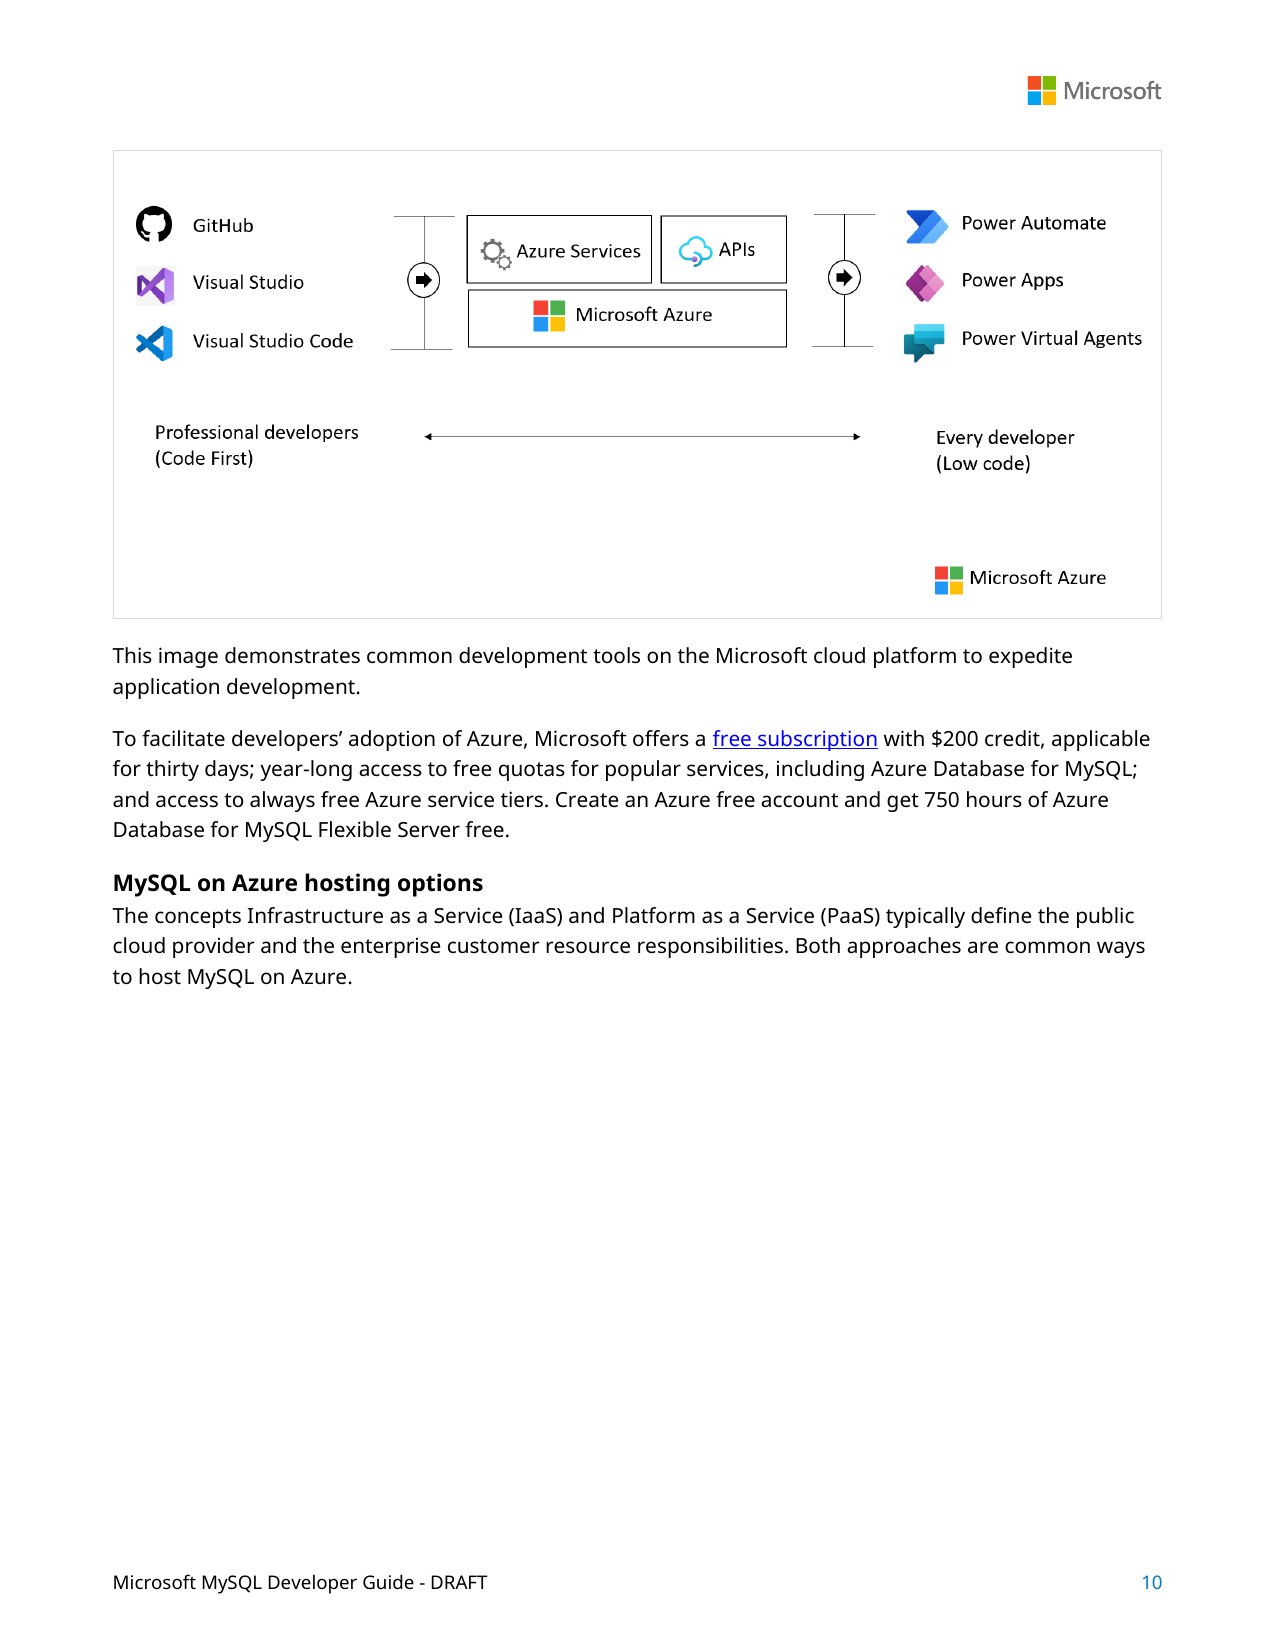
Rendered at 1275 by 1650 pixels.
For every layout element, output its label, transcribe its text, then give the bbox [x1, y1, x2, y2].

text To facilitate developers’ adoption of Azure, Microsoft offers a free subscription with $200 credit, applicable for thirty days; year-long access to free quotas for popular services, including Azure Database for MySQL; and access to always free Azure service tiers. Create an Azure free account and get 750 hours of Azure Database for MySQL Flexible Server free. [112, 724, 1162, 844]
subtitle MySQL on Azure hosting options [112, 867, 1162, 898]
picture [114, 151, 1161, 618]
picture [1026, 75, 1163, 107]
text The concepts Infrastructure as a Service (IaaS) and Platform as a Service (PaaS) typically define the public cloud provider and the enterprise customer resource responsibilities. Both approaches are common ways to host MySQL on Azure. [112, 901, 1162, 991]
text This image demonstrates common development tools on the Microsoft cloud platform to expedite application development. [112, 642, 1162, 701]
